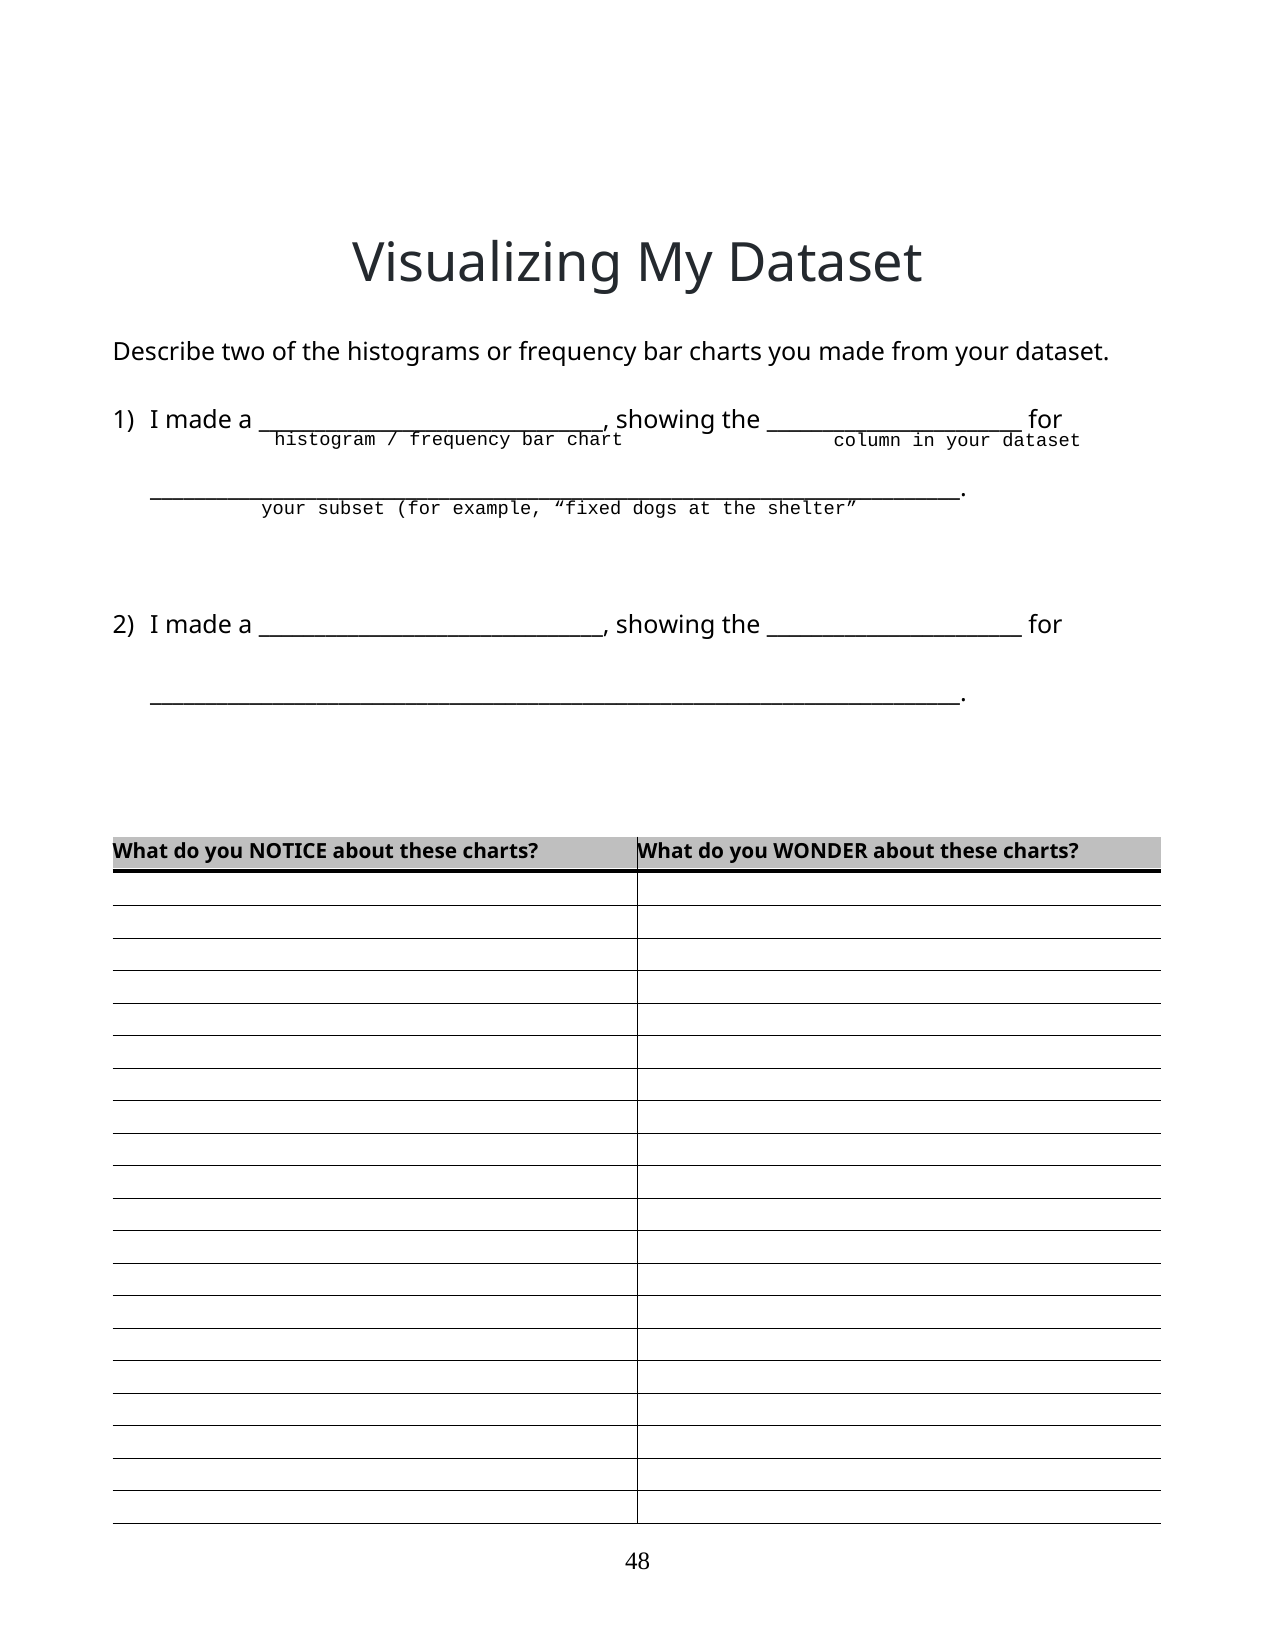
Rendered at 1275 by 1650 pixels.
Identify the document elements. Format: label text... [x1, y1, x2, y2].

table_cell [113, 1199, 637, 1230]
table_cell [638, 1036, 1161, 1068]
text Describe two of the histograms or frequency bar charts you made from your dataset. [112, 334, 1162, 368]
subtitle Visualizing My Dataset [112, 223, 1162, 297]
table_cell [113, 1426, 637, 1458]
table_cell [113, 1069, 637, 1100]
table_cell [113, 1459, 637, 1490]
table_cell [113, 1166, 637, 1198]
table_cell [638, 1491, 1161, 1523]
table_cell [638, 1426, 1161, 1458]
table_cell [113, 1264, 637, 1295]
table_cell [638, 1394, 1161, 1425]
table_cell [113, 1036, 637, 1068]
table_cell [638, 906, 1161, 938]
table_cell [638, 1231, 1161, 1263]
table_cell [638, 1199, 1161, 1230]
table_cell [113, 906, 637, 938]
list I made a _______________________________, showing the _______________________ for _________________________________________________________________________. [112, 402, 1162, 504]
table_cell [113, 1361, 637, 1393]
table_cell [113, 1491, 637, 1523]
table_cell [638, 939, 1161, 970]
table_cell [638, 971, 1161, 1003]
table_cell [113, 1329, 637, 1360]
table_cell [638, 1264, 1161, 1295]
table_cell [638, 1329, 1161, 1360]
table_cell [638, 1361, 1161, 1393]
table_header What do you NOTICE about these charts? [113, 837, 637, 868]
table_cell [113, 939, 637, 970]
table_cell [113, 971, 637, 1003]
table_cell [638, 1166, 1161, 1198]
table_cell [113, 1394, 637, 1425]
table_cell [638, 873, 1161, 905]
table_cell [638, 1069, 1161, 1100]
table_header What do you WONDER about these charts? [638, 837, 1161, 868]
table_cell [113, 873, 637, 905]
table_cell [113, 1134, 637, 1165]
table_cell [638, 1459, 1161, 1490]
table_cell [638, 1004, 1161, 1035]
table_cell [638, 1101, 1161, 1133]
table_cell [113, 1004, 637, 1035]
list I made a _______________________________, showing the _______________________ for _________________________________________________________________________. [112, 606, 1162, 708]
table_cell [113, 1101, 637, 1133]
table_cell [638, 1296, 1161, 1328]
table_cell [638, 1134, 1161, 1165]
table_cell [113, 1231, 637, 1263]
table_cell [113, 1296, 637, 1328]
